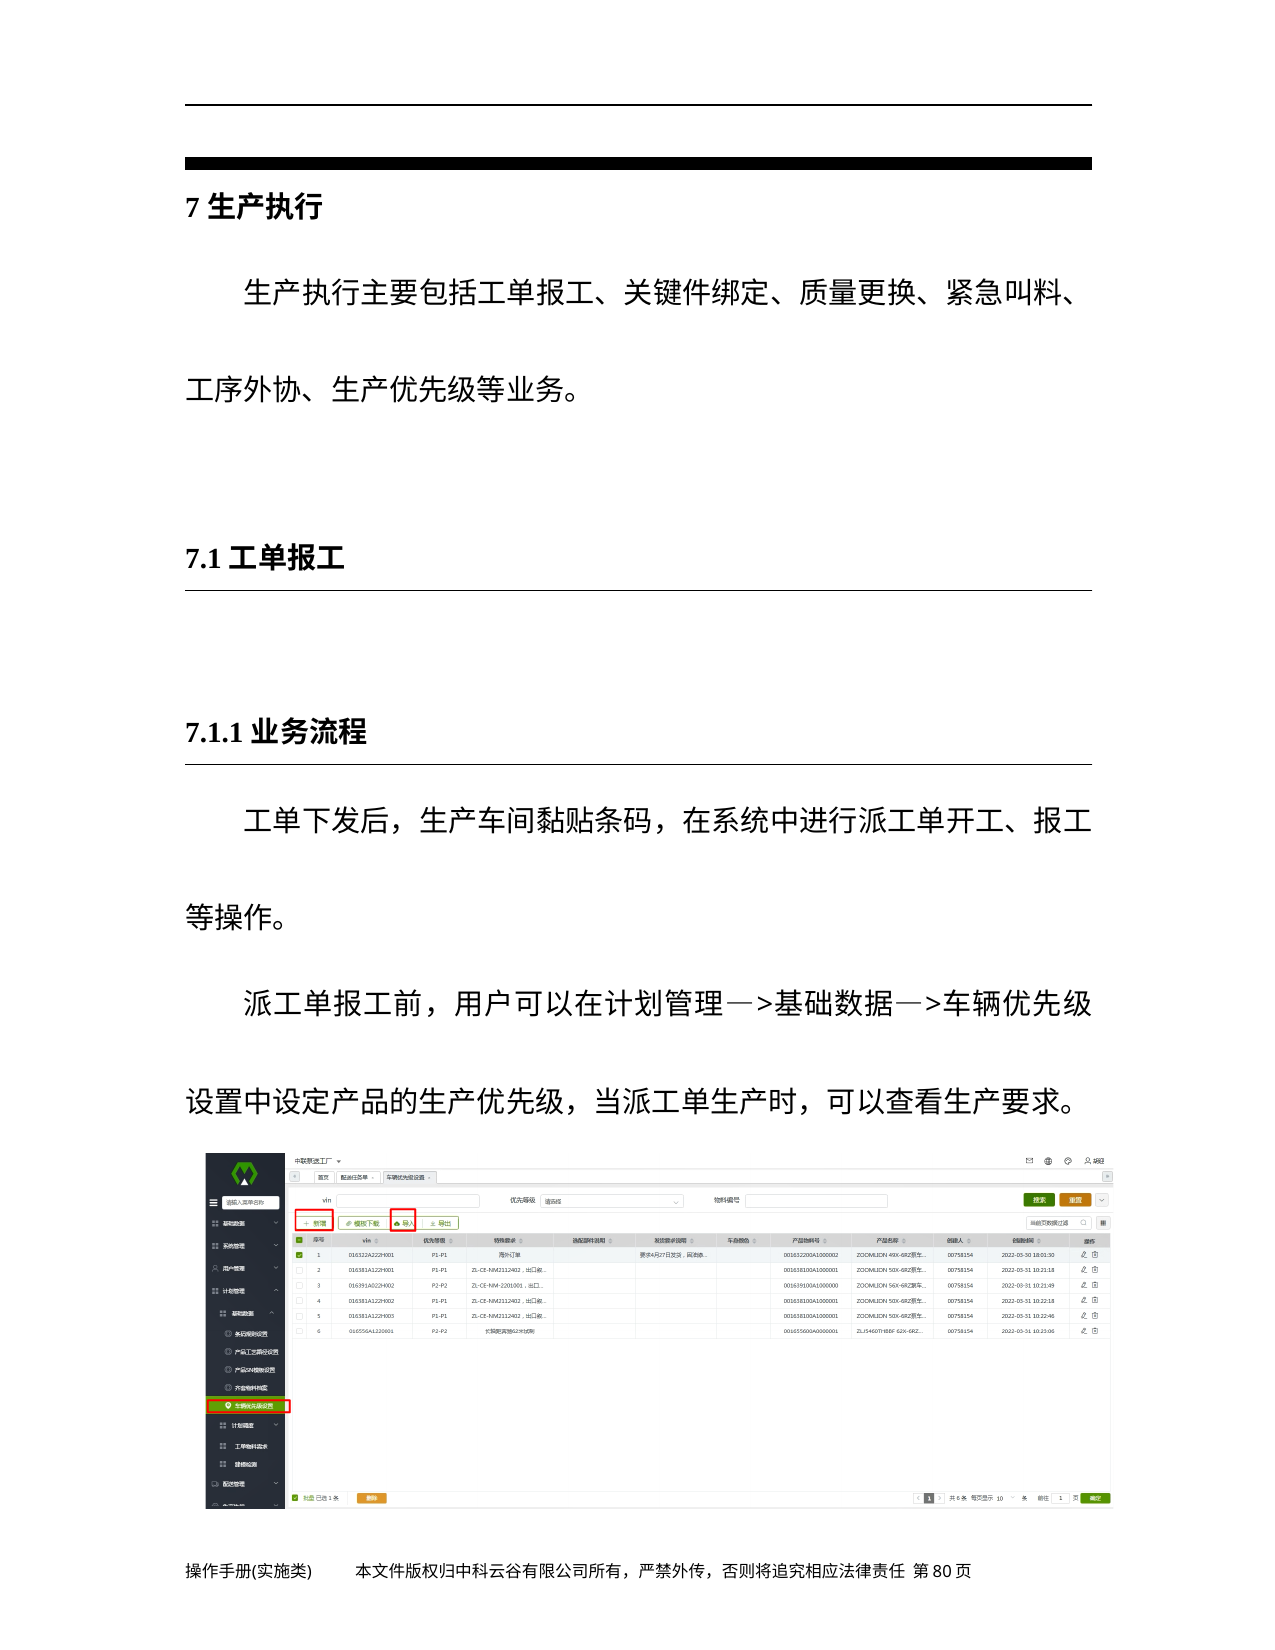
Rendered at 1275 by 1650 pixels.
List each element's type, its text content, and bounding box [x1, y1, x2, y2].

text 工单下发后，生产车间黏贴条码，在系统中进行派工单开工、报工等操作。 [185, 786, 1092, 948]
picture [205, 1153, 1114, 1509]
text 生产执行主要包括工单报工、关键件绑定、质量更换、紧急叫料、工序外协、生产优先级等业务。 [185, 258, 1092, 421]
text 业务流程 [185, 697, 1092, 764]
text 生产执行 [185, 170, 1092, 237]
text 派工单报工前，用户可以在计划管理—>基础数据—>车辆优先级设置中设定产品的生产优先级，当派工单生产时，可以查看生产要求。 [185, 969, 1092, 1132]
text 工单报工 [185, 523, 1092, 590]
